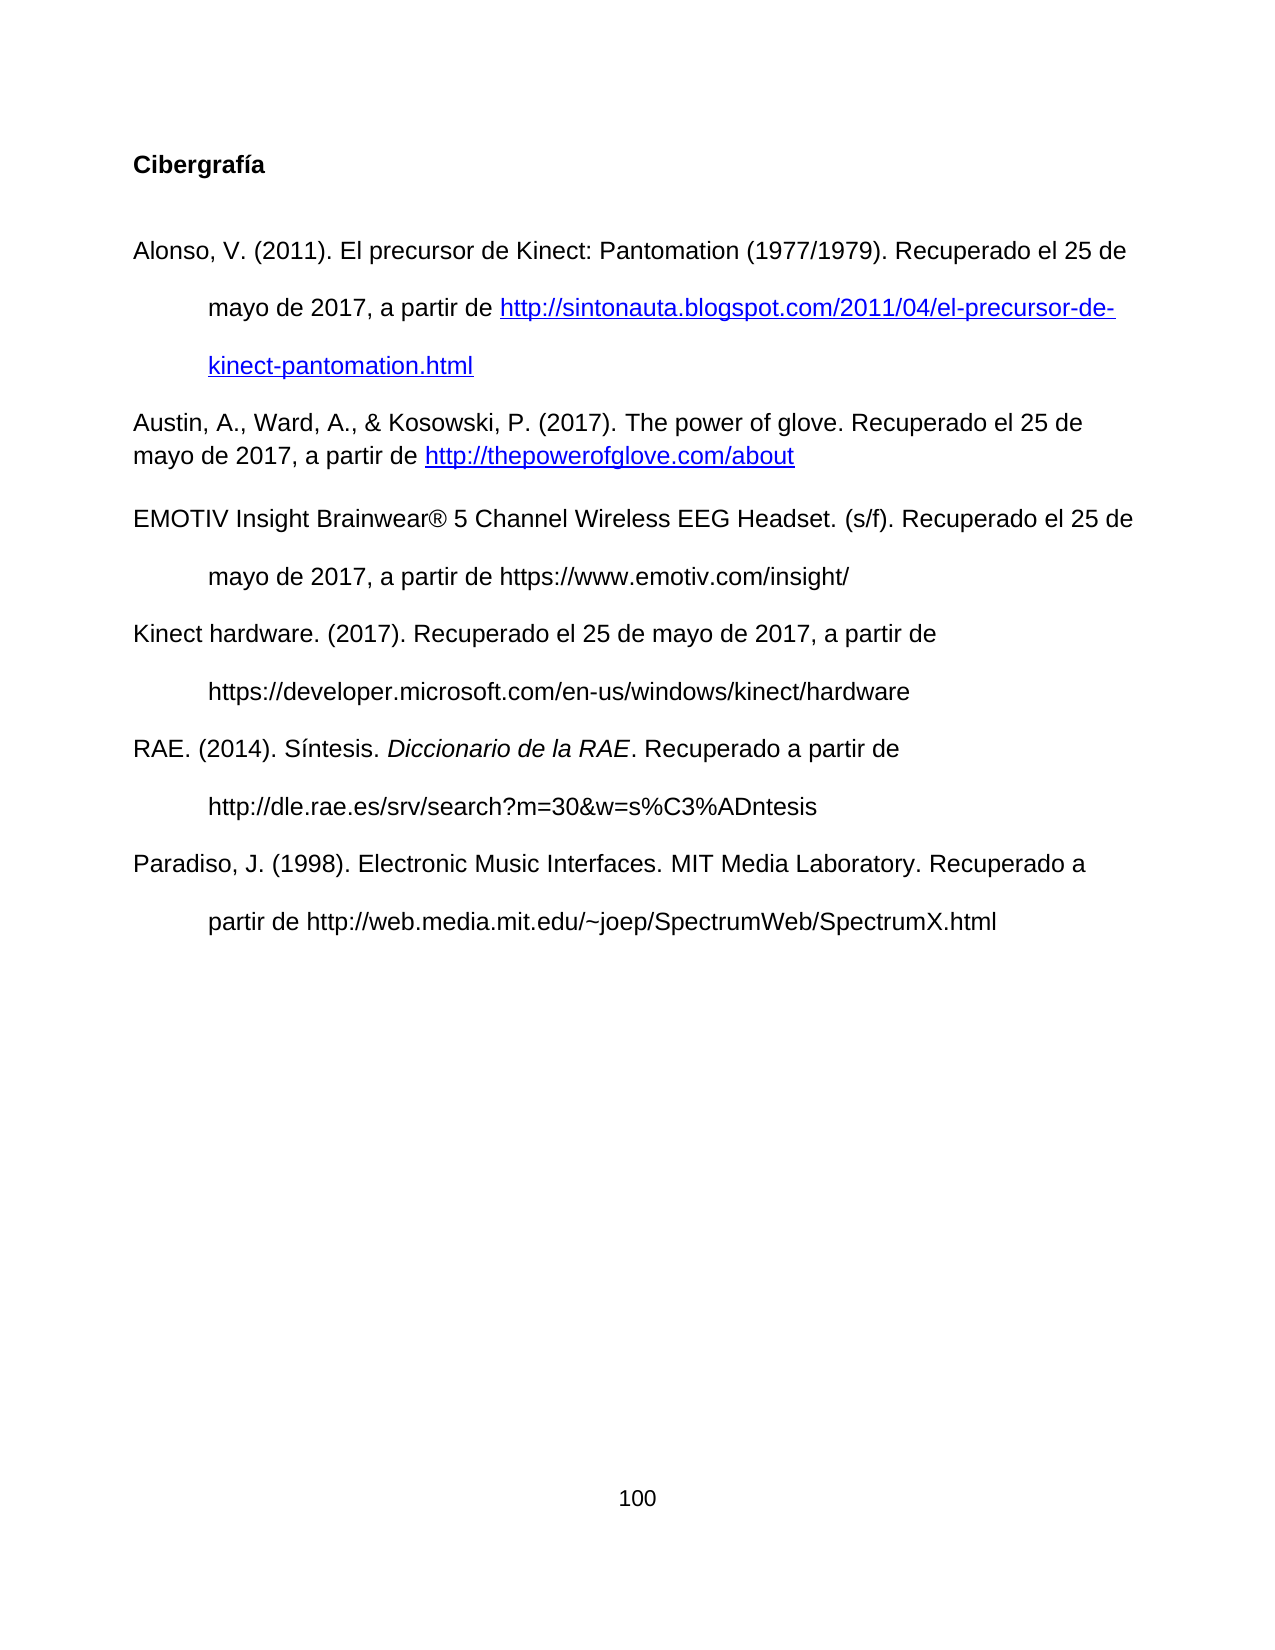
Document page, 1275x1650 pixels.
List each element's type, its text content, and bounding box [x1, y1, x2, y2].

text EMOTIV Insight Brainwear® 5 Channel Wireless EEG Headset. (s/f). Recuperado el 25 de mayo de 2017, a partir de https://www.emotiv.com/insight/ [133, 504, 1142, 591]
subtitle Cibergrafía [133, 150, 1142, 179]
text Kinect hardware. (2017). Recuperado el 25 de mayo de 2017, a partir de https://developer.microsoft.com/en-us/windows/kinect/hardware [133, 619, 1142, 706]
text Austin, A., Ward, A., & Kosowski, P. (2017). The power of glove. Recuperado el 25 de mayo de 2017, a partir de http://thepowerofglove.com/about [133, 408, 1142, 470]
text Alonso, V. (2011). El precursor de Kinect: Pantomation (1977/1979). Recuperado el 25 de mayo de 2017, a partir de http://sintonauta.blogspot.com/2011/04/el-precursor-de-kinect-pantomation.html [133, 236, 1142, 379]
text RAE. (2014). Síntesis. Diccionario de la RAE. Recuperado a partir de http://dle.rae.es/srv/search?m=30&w=s%C3%ADntesis [133, 734, 1142, 821]
text Paradiso, J. (1998). Electronic Music Interfaces. MIT Media Laboratory. Recuperado a partir de http://web.media.mit.edu/~joep/SpectrumWeb/SpectrumX.html [133, 849, 1142, 936]
